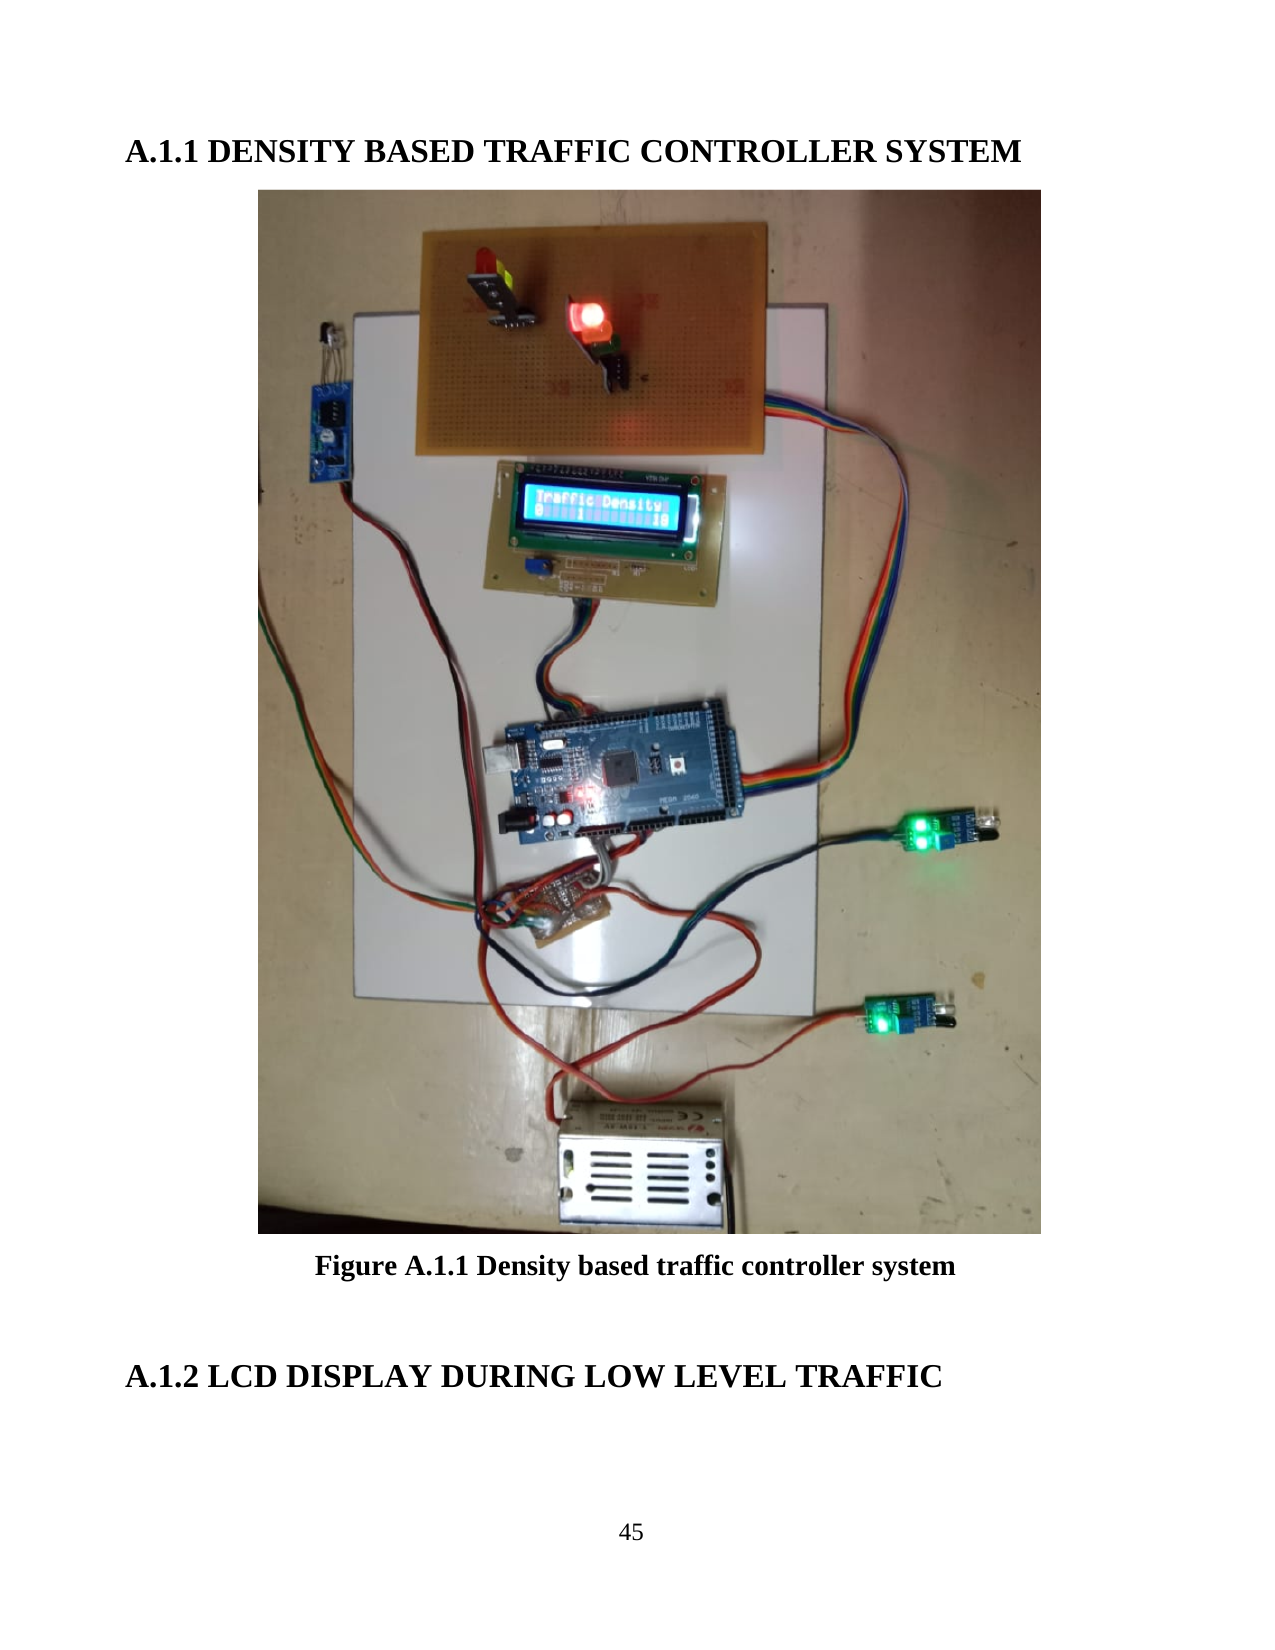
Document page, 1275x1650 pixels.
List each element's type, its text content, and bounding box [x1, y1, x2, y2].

text Figure A.1.1 Density based traffic controller system [125, 1248, 1137, 1282]
picture [258, 191, 1041, 1233]
text A.1.2 LCD DISPLAY DURING LOW LEVEL TRAFFIC [125, 1356, 1137, 1395]
text A.1.1 DENSITY BASED TRAFFIC CONTROLLER SYSTEM [125, 131, 1137, 169]
